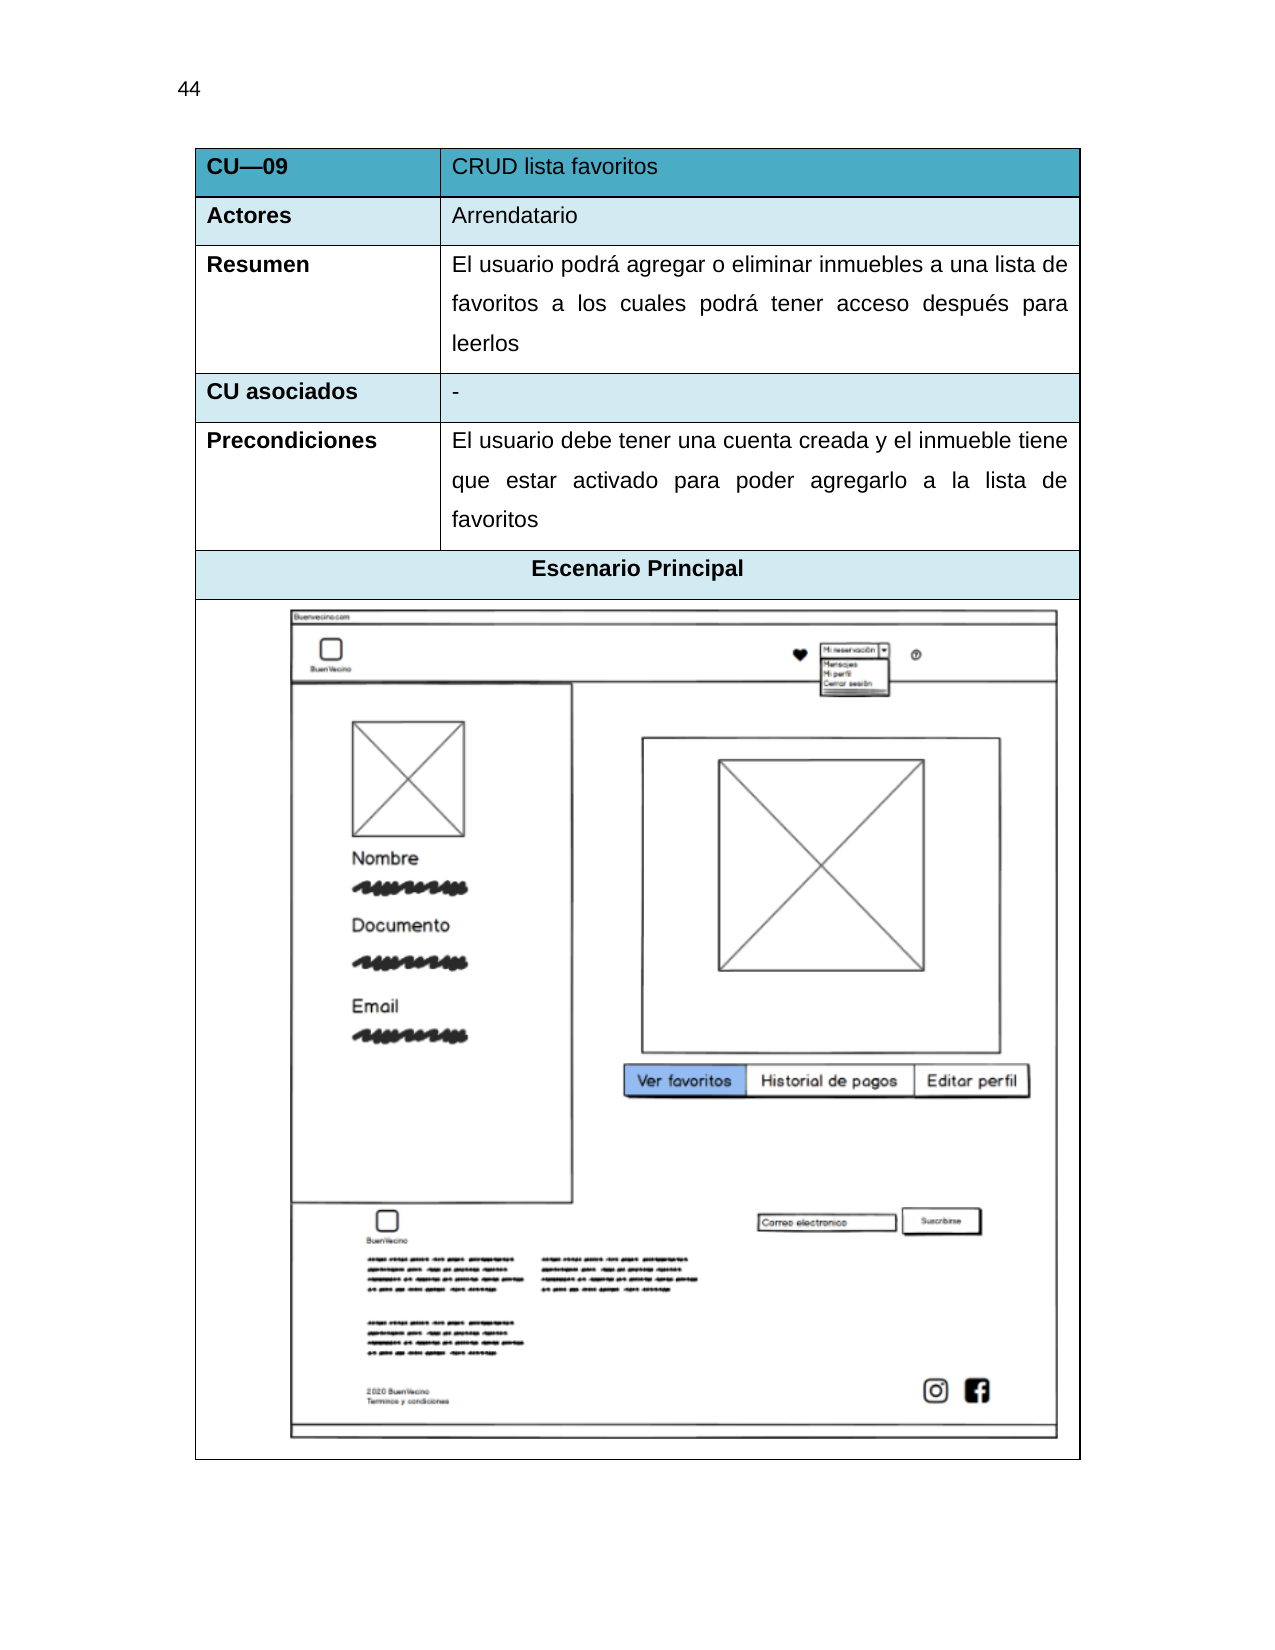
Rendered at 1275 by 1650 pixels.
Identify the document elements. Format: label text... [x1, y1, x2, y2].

table_header CRUD lista favoritos [441, 149, 1079, 196]
table_cell CU asociados [196, 374, 440, 422]
table_cell Arrendatario [441, 198, 1079, 245]
table_cell Escenario Principal [196, 551, 1079, 599]
picture [285, 603, 1065, 1447]
table_cell Actores [196, 198, 440, 245]
table_cell El usuario podrá agregar o eliminar inmuebles a una lista de favoritos a los cuales podrá tener acceso después para leerlos [441, 246, 1079, 373]
table_cell Resumen [196, 246, 440, 373]
table_cell - [441, 374, 1079, 422]
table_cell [196, 600, 1079, 1459]
table_cell El usuario debe tener una cuenta creada y el inmueble tiene que estar activado para poder agregarlo a la lista de favoritos [441, 423, 1079, 550]
table_cell Precondiciones [196, 423, 440, 550]
table_header CU—09 [196, 149, 440, 196]
